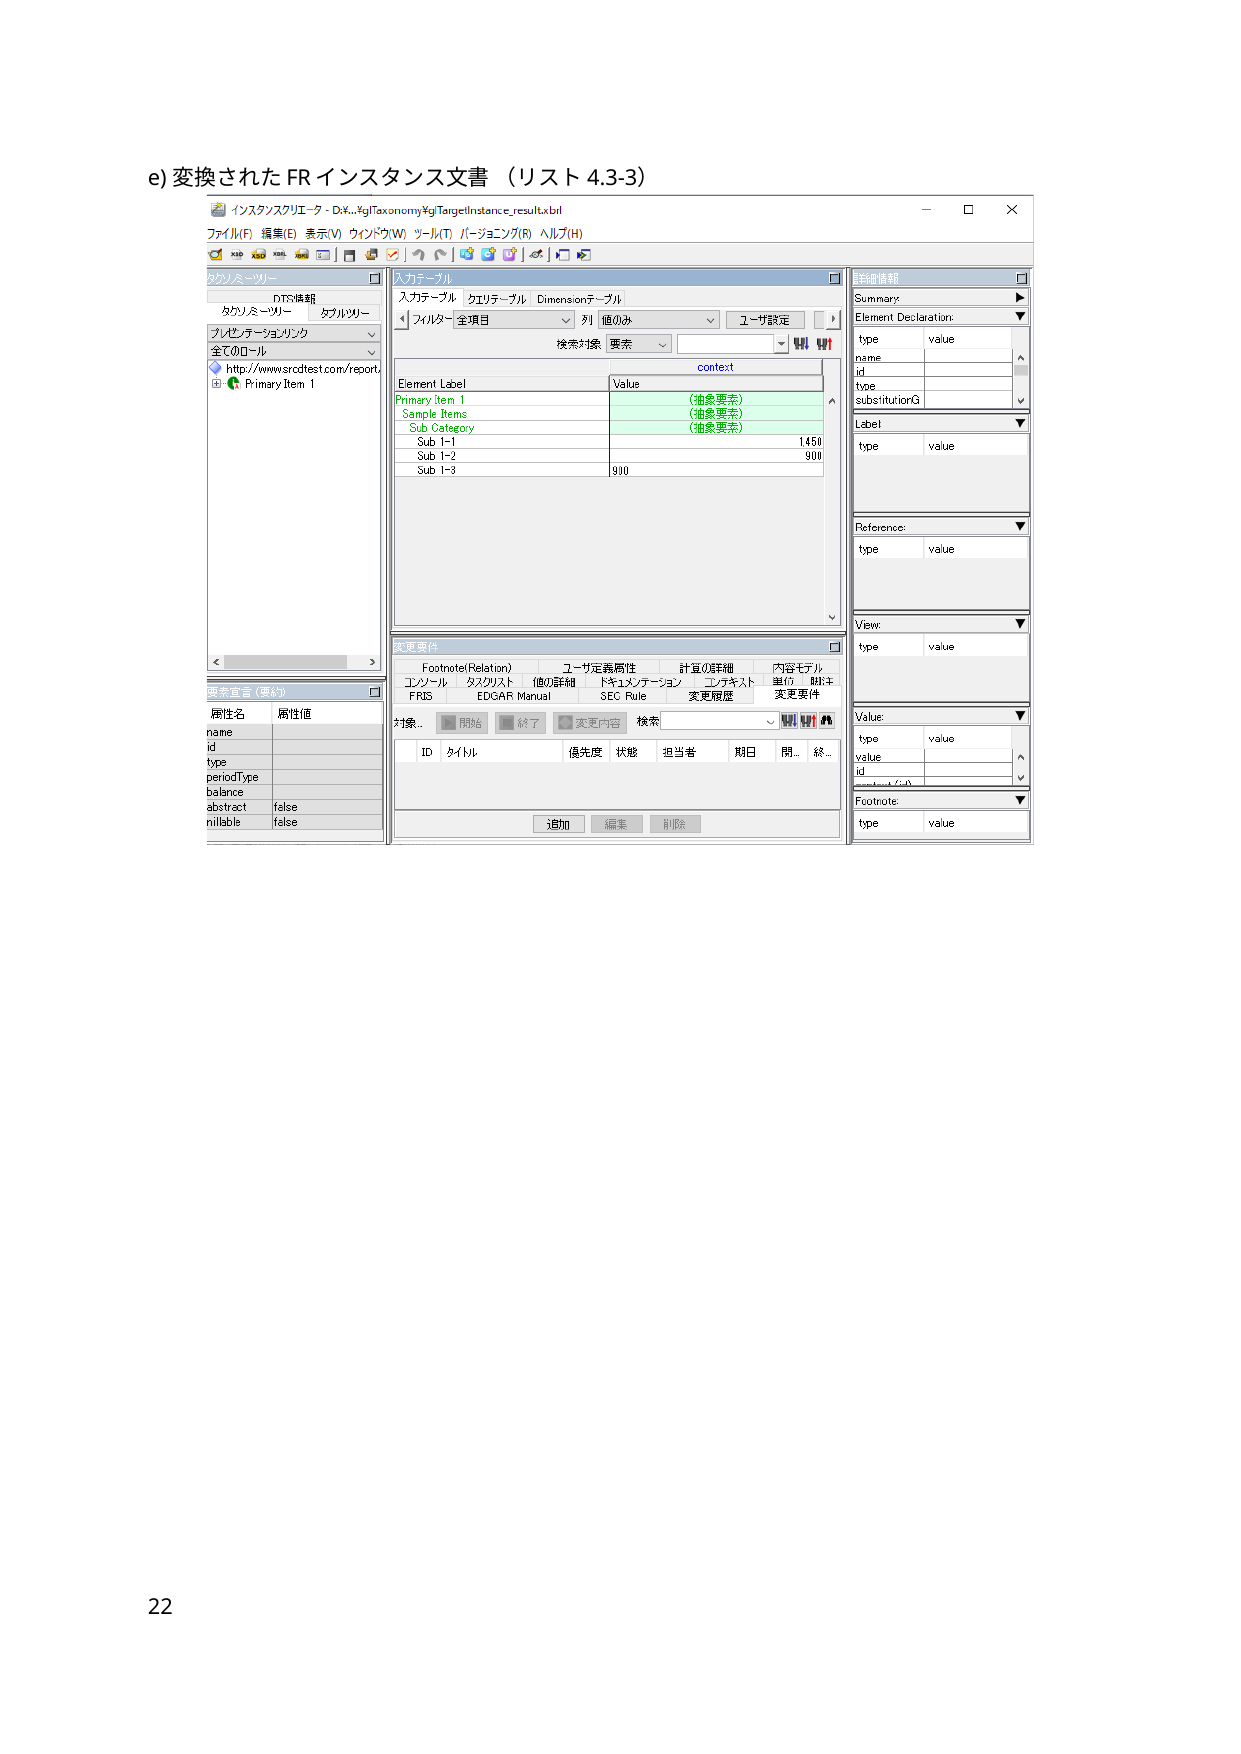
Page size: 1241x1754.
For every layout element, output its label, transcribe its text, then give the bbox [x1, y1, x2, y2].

picture [206, 194, 1034, 845]
text e) 変換されたFRインスタンス文書 （リスト 4.3-3） [148, 157, 1092, 194]
